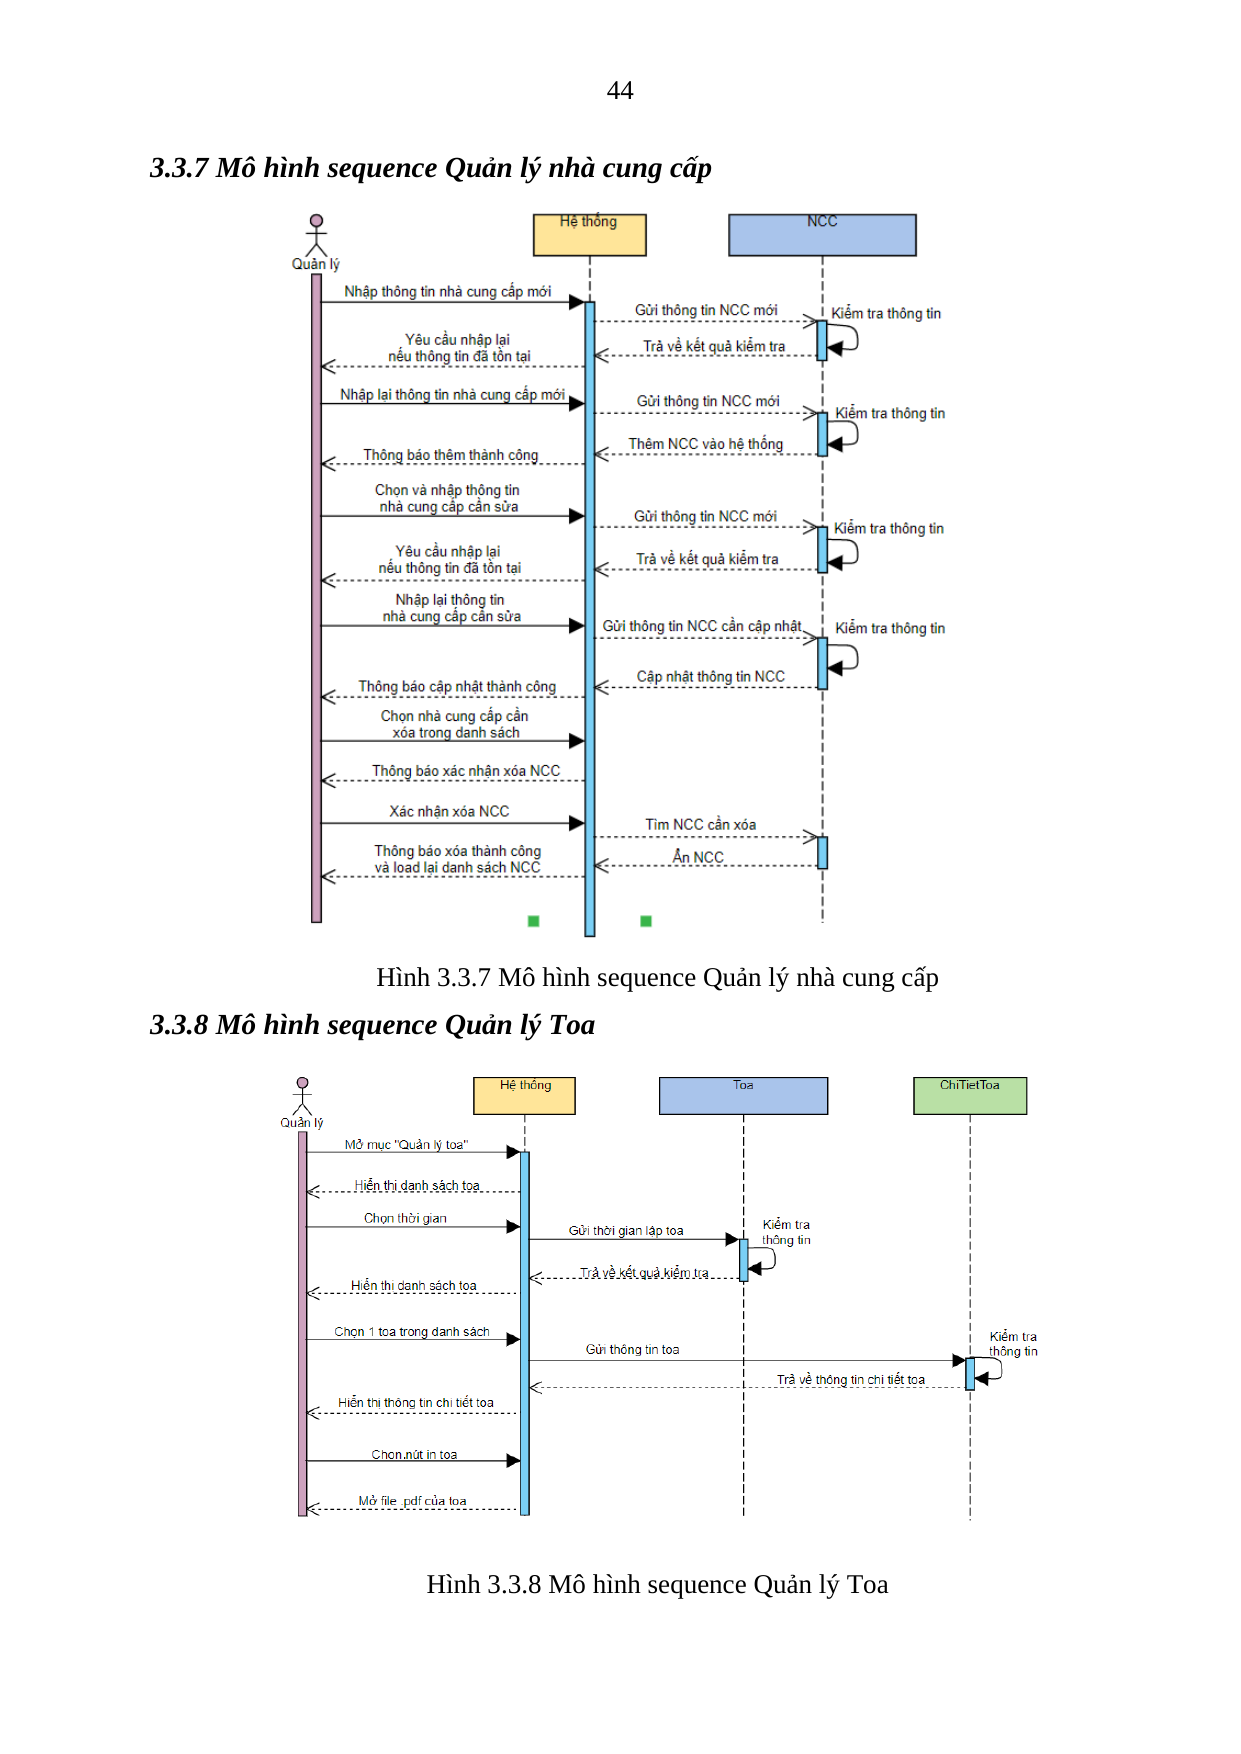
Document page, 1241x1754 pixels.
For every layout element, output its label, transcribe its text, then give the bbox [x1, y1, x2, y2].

picture [261, 1057, 1054, 1553]
text 3.3.8 Mô hình sequence Quản lý Toa [150, 1007, 1090, 1041]
picture [265, 200, 1050, 946]
text Hình 3.3.7 Mô hình sequence Quản lý nhà cung cấp [150, 961, 1090, 992]
text Hình 3.3.8 Mô hình sequence Quản lý Toa [150, 1568, 1090, 1599]
text 3.3.7 Mô hình sequence Quản lý nhà cung cấp [150, 150, 1090, 183]
